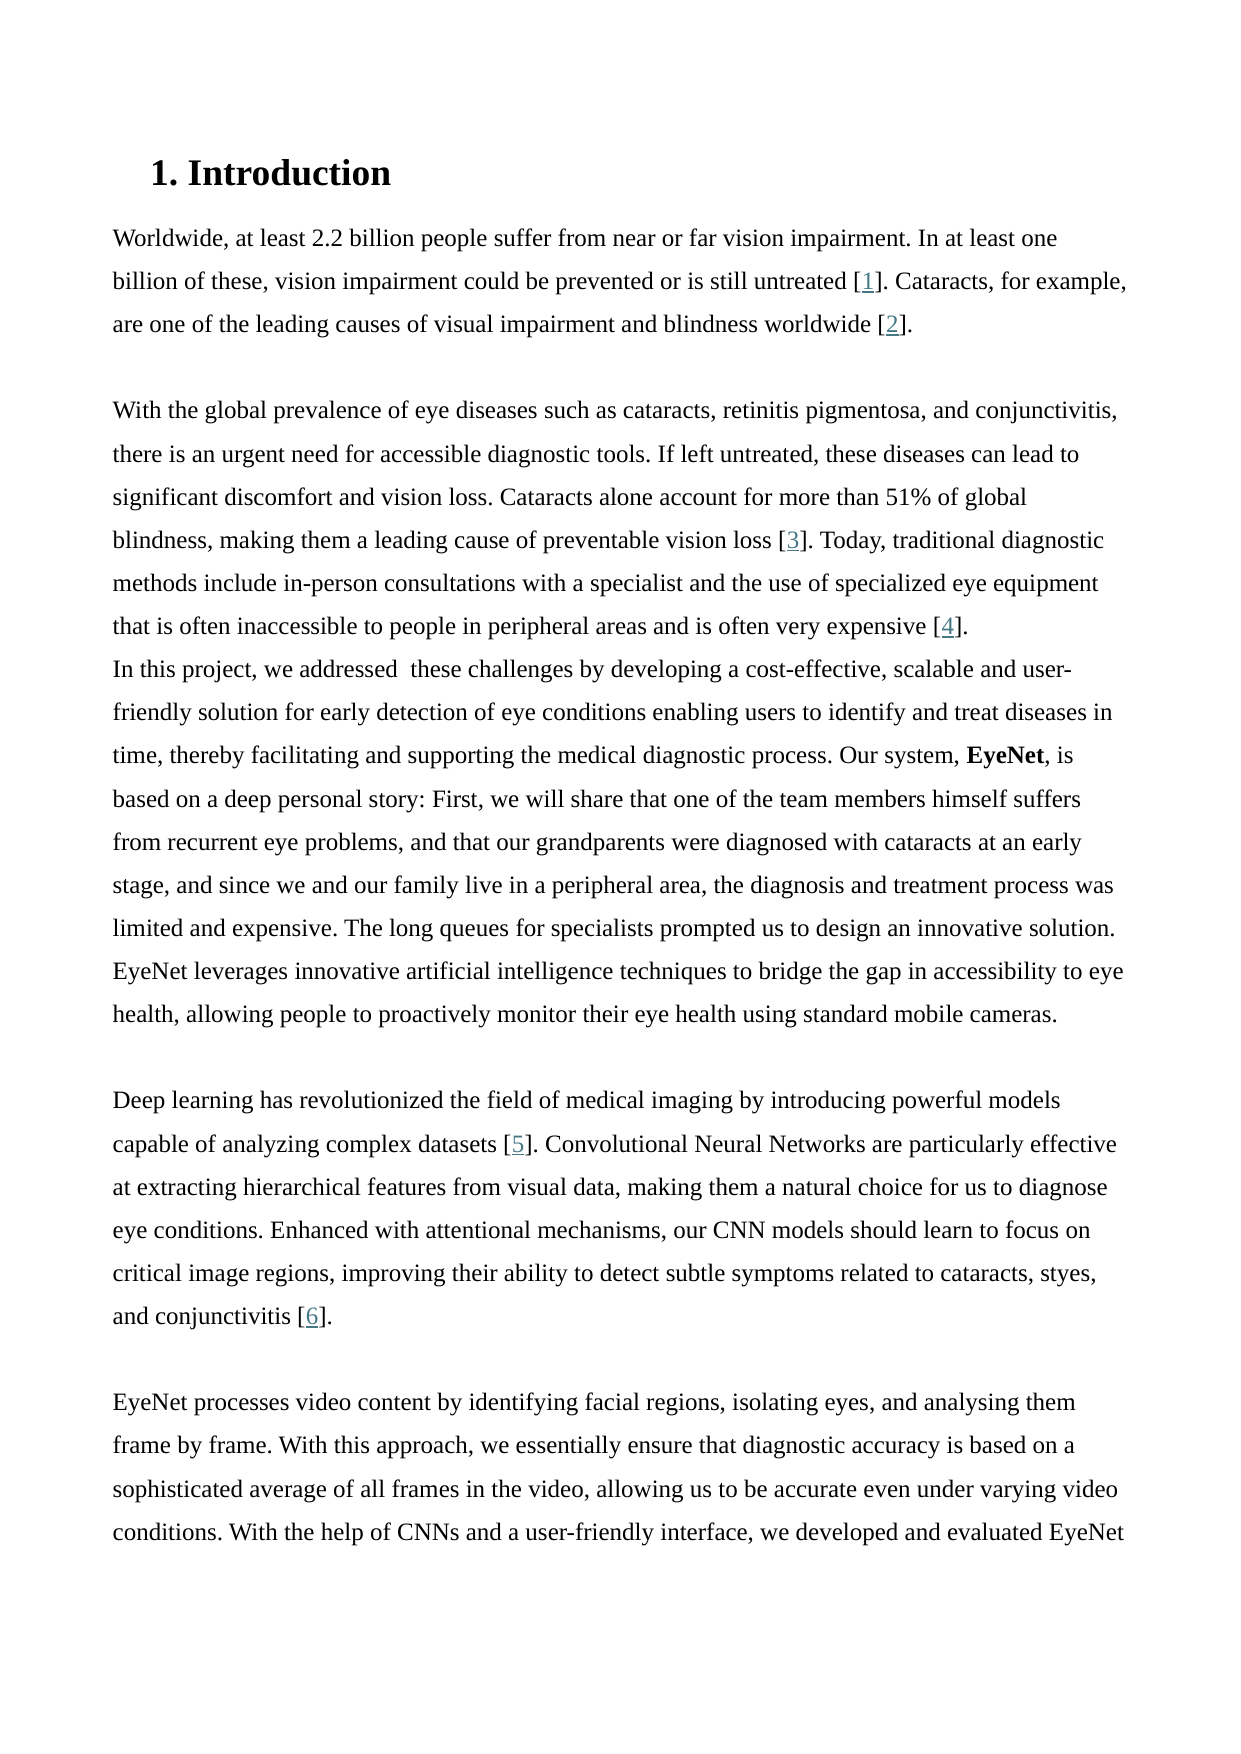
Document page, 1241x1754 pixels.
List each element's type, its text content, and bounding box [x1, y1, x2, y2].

text Deep learning has revolutionized the field of medical imaging by introducing powerful models capable of analyzing complex datasets [5]. Convolutional Neural Networks are particularly effective at extracting hierarchical features from visual data, making them a natural choice for us to diagnose eye conditions. Enhanced with attentional mechanisms, our CNN models should learn to focus on critical image regions, improving their ability to detect subtle symptoms related to cataracts, styes, and conjunctivitis [6]. [112, 1086, 1128, 1330]
subtitle Introduction [150, 150, 1128, 193]
text In this project, we addressed these challenges by developing a cost-effective, scalable and user-friendly solution for early detection of eye conditions enabling users to identify and treat diseases in time, thereby facilitating and supporting the medical diagnostic process. Our system, EyeNet, is based on a deep personal story: First, we will share that one of the team members himself suffers from recurrent eye problems, and that our grandparents were diagnosed with cataracts at an early stage, and since we and our family live in a peripheral area, the diagnosis and treatment process was limited and expensive. The long queues for specialists prompted us to design an innovative solution. EyeNet leverages innovative artificial intelligence techniques to bridge the gap in accessibility to eye health, allowing people to proactively monitor their eye health using standard mobile cameras. [112, 654, 1128, 1028]
text Worldwide, at least 2.2 billion people suffer from near or far vision impairment. In at least one billion of these, vision impairment could be prevented or is still untreated [1]. Cataracts, for example, are one of the leading causes of visual impairment and blindness worldwide [2]. [112, 223, 1128, 338]
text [112, 1387, 1128, 1546]
text With the global prevalence of eye diseases such as cataracts, retinitis pigmentosa, and conjunctivitis, there is an urgent need for accessible diagnostic tools. If left untreated, these diseases can lead to significant discomfort and vision loss. Cataracts alone account for more than 51% of global blindness, making them a leading cause of preventable vision loss [3]. Today, traditional diagnostic methods include in-person consultations with a specialist and the use of specialized eye equipment that is often inaccessible to people in peripheral areas and is often very expensive [4]. [112, 396, 1128, 640]
